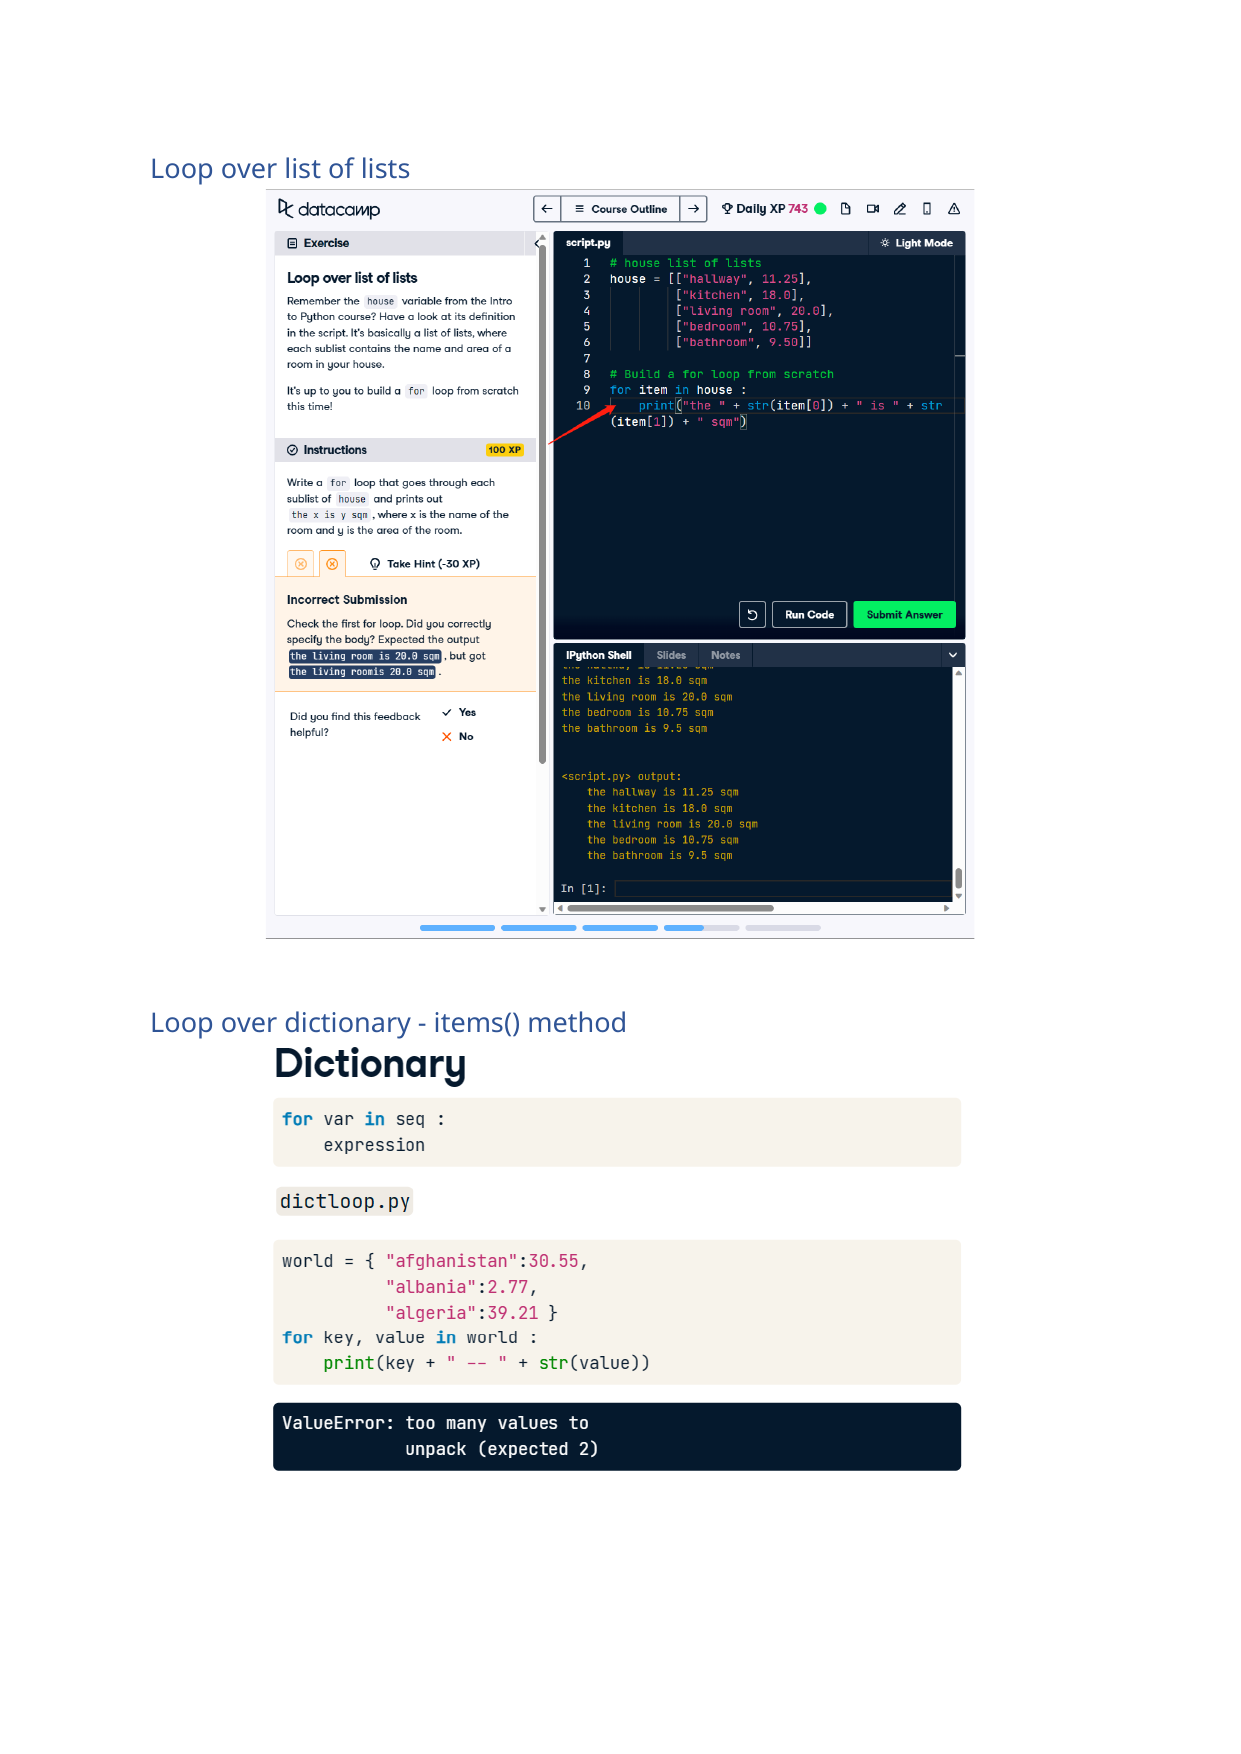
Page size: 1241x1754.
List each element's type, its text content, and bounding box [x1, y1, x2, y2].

subtitle Loop over list of lists [150, 150, 1090, 187]
subtitle Loop over dictionary - items() method [150, 1004, 1090, 1041]
picture [265, 1043, 975, 1481]
picture [265, 189, 975, 939]
